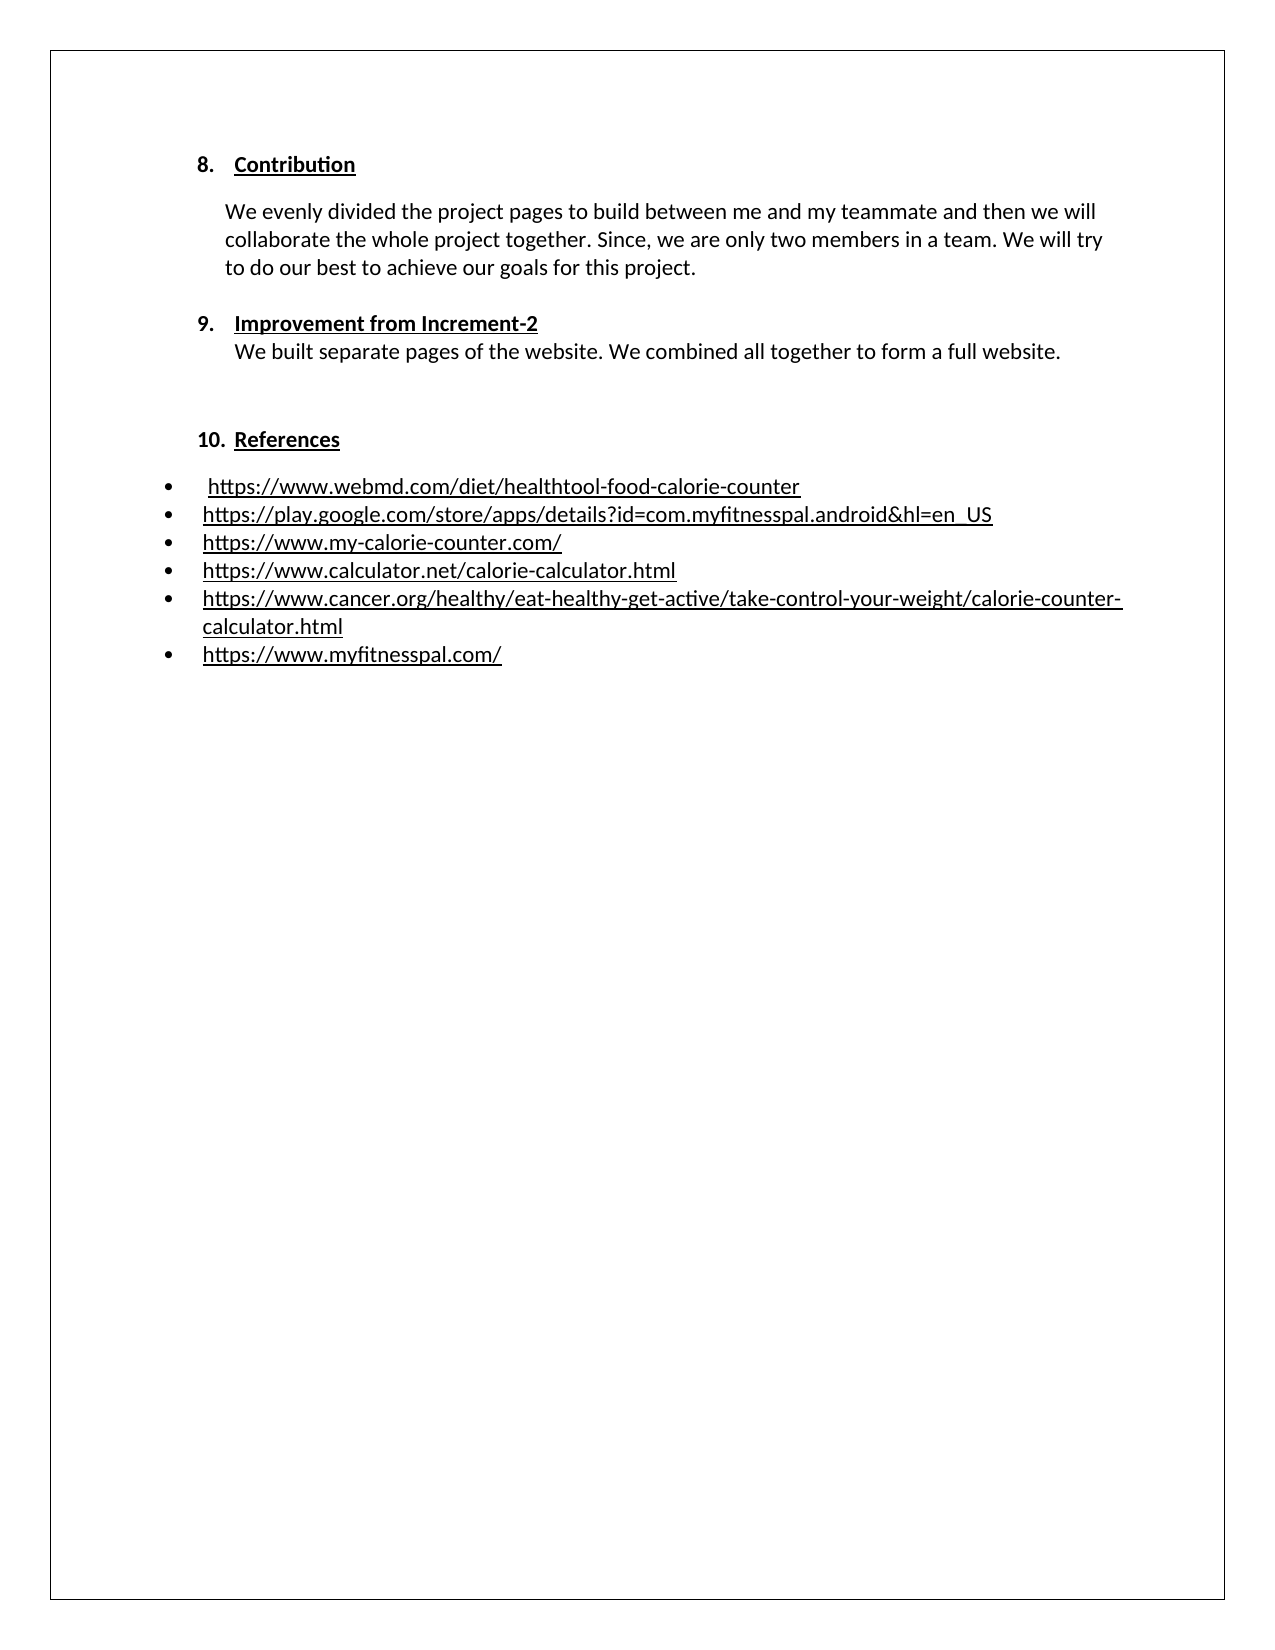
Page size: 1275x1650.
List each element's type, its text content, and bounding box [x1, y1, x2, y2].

list Contribution [197, 150, 1125, 178]
text We built separate pages of the website. We combined all together to form a full website. [234, 337, 1125, 365]
list https://www.webmd.com/diet/healthtool-food-calorie-counter [208, 472, 1125, 500]
list References [197, 425, 1125, 453]
list Improvement from Increment-2 [197, 309, 1125, 337]
list https://play.google.com/store/apps/details?id=com.myfitnesspal.android&hl=en_US [165, 500, 1125, 528]
list https://www.my-calorie-counter.com/ [165, 528, 1125, 556]
list https://www.myfitnesspal.com/ [165, 640, 1125, 668]
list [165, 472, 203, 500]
list https://www.calculator.net/calorie-calculator.html [165, 556, 1125, 584]
text We evenly divided the project pages to build between me and my teammate and then we will collaborate the whole project together. Since, we are only two members in a team. We will try to do our best to achieve our goals for this project. [225, 197, 1125, 281]
list https://www.cancer.org/healthy/eat-healthy-get-active/take-control-your-weight/calorie-counter-calculator.html [165, 584, 1125, 640]
